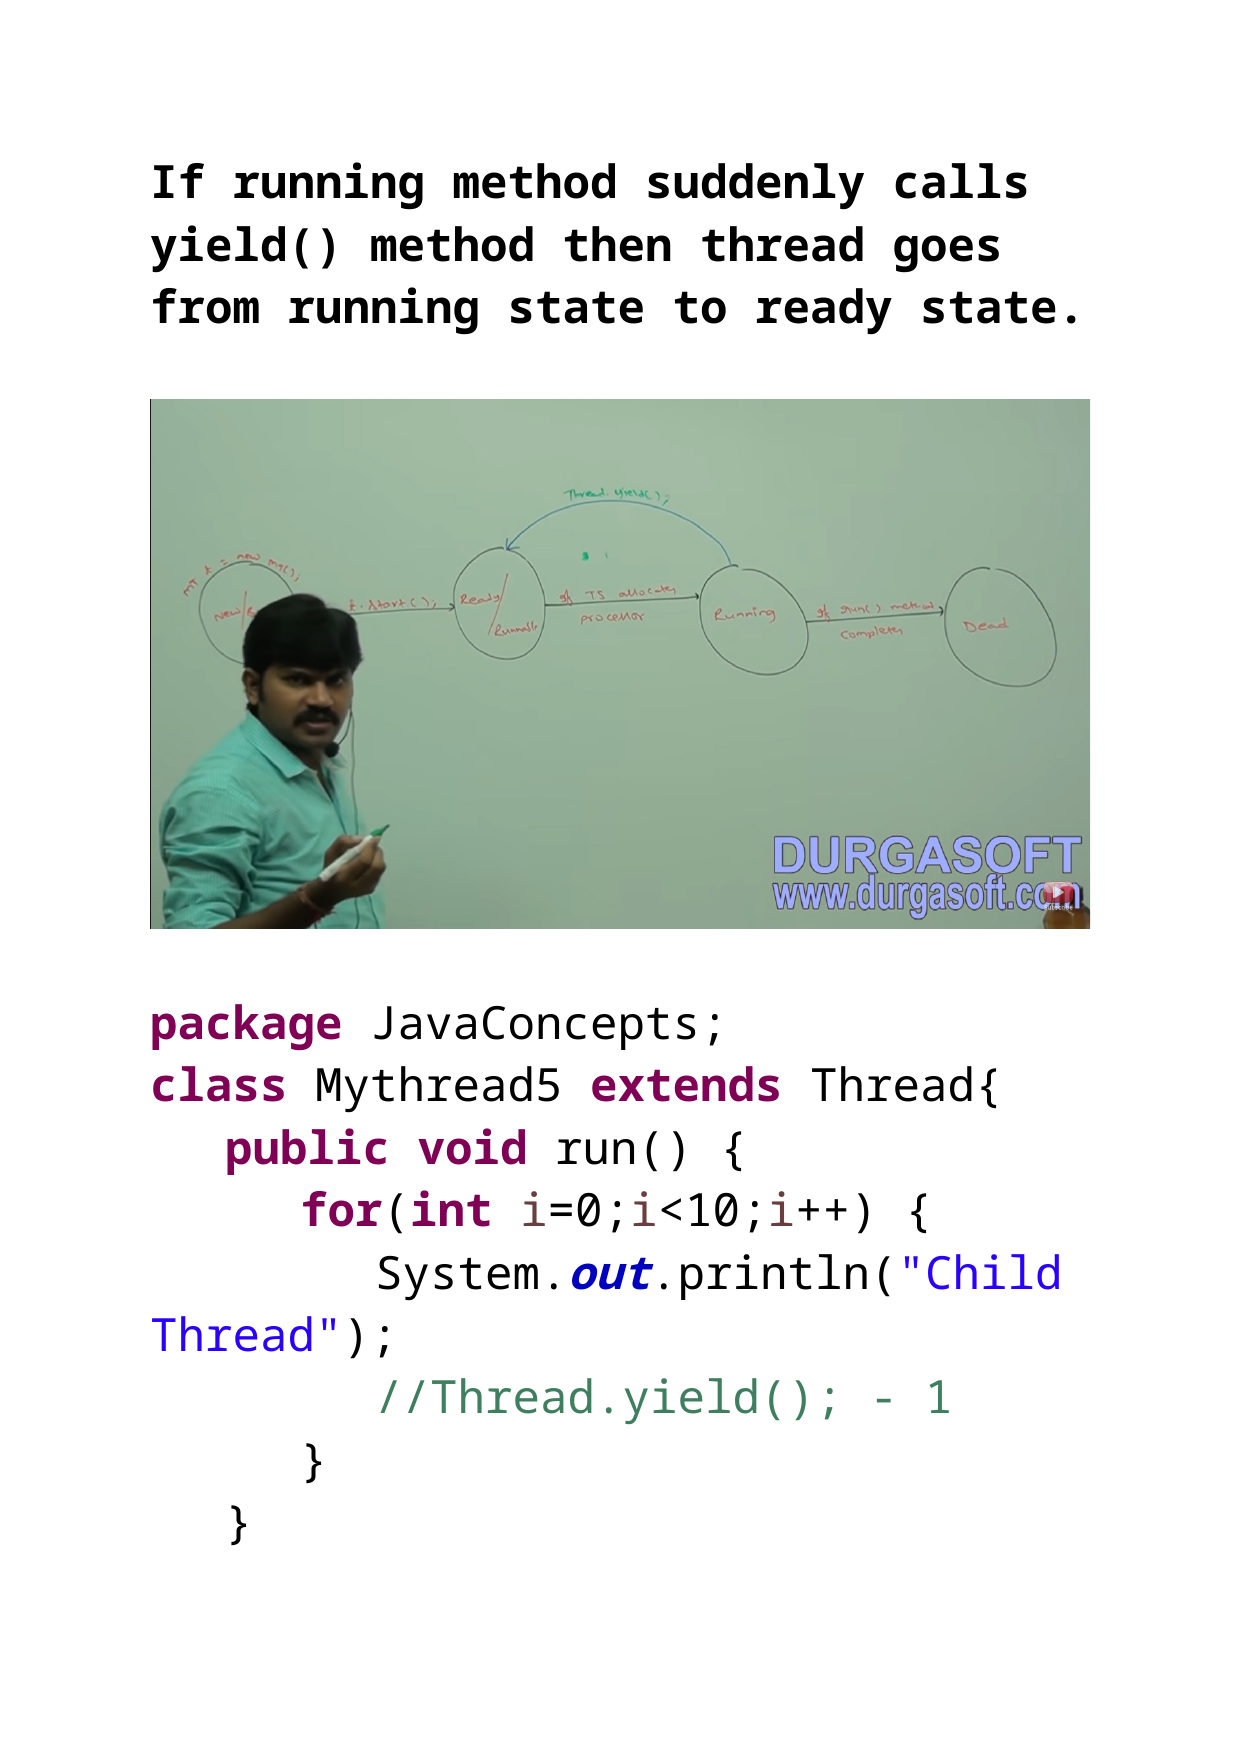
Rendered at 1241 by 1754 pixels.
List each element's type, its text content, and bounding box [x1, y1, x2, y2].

text //Thread.yield(); - 1 [150, 1365, 1090, 1427]
picture [150, 399, 1091, 929]
text } [150, 1490, 1090, 1552]
text If running method suddenly calls yield() method then thread goes from running state to ready state. [150, 150, 1090, 337]
text for(int i=0;i<10;i++) { [150, 1178, 1090, 1240]
text package JavaConcepts; [150, 991, 1090, 1053]
text System.out.println("Child Thread"); [150, 1240, 1090, 1365]
text } [150, 1427, 1090, 1490]
text public void run() { [150, 1115, 1090, 1178]
text class Mythread5 extends Thread{ [150, 1053, 1090, 1115]
